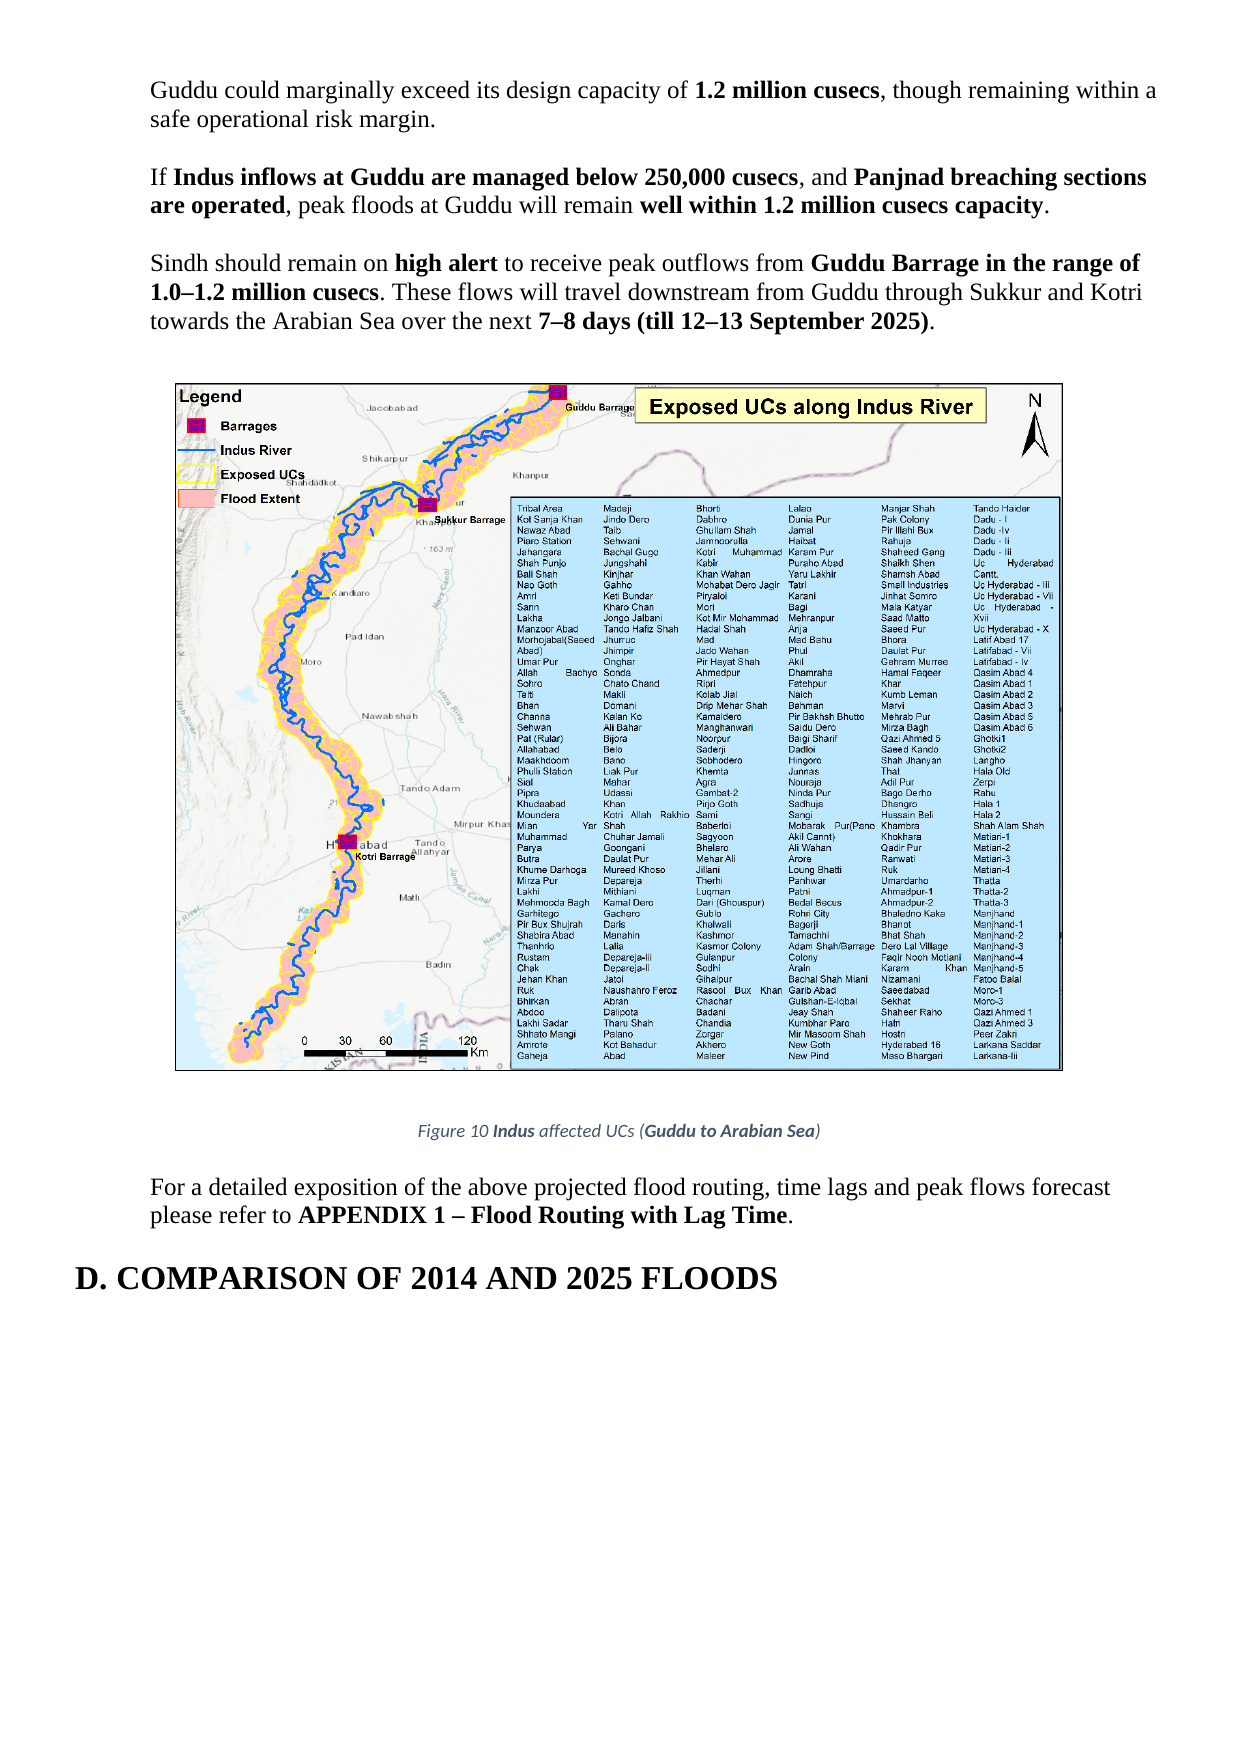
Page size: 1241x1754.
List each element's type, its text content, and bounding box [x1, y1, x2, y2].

text If Indus inflows at Guddu are managed below 250,000 cusecs, and Panjnad breaching sections are operated, peak floods at Guddu will remain well within 1.2 million cusecs capacity. [150, 162, 1165, 219]
list Comparison of 2014 AND 2025 FloodS [75, 1258, 1165, 1297]
picture [150, 363, 1091, 1091]
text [150, 75, 1165, 132]
text For a detailed exposition of the above projected flood routing, time lags and peak flows forecast please refer to APPENDIX 1 – Flood Routing with Lag Time. [150, 1172, 1165, 1229]
text Figure Indus affected UCs (Guddu to Arabian Sea) [75, 1119, 1165, 1142]
text Sindh should remain on high alert to receive peak outflows from Guddu Barrage in the range of 1.0–1.2 million cusecs. These flows will travel downstream from Guddu through Sukkur and Kotri towards the Arabian Sea over the next 7–8 days (till 12–13 September 2025). [150, 248, 1165, 334]
